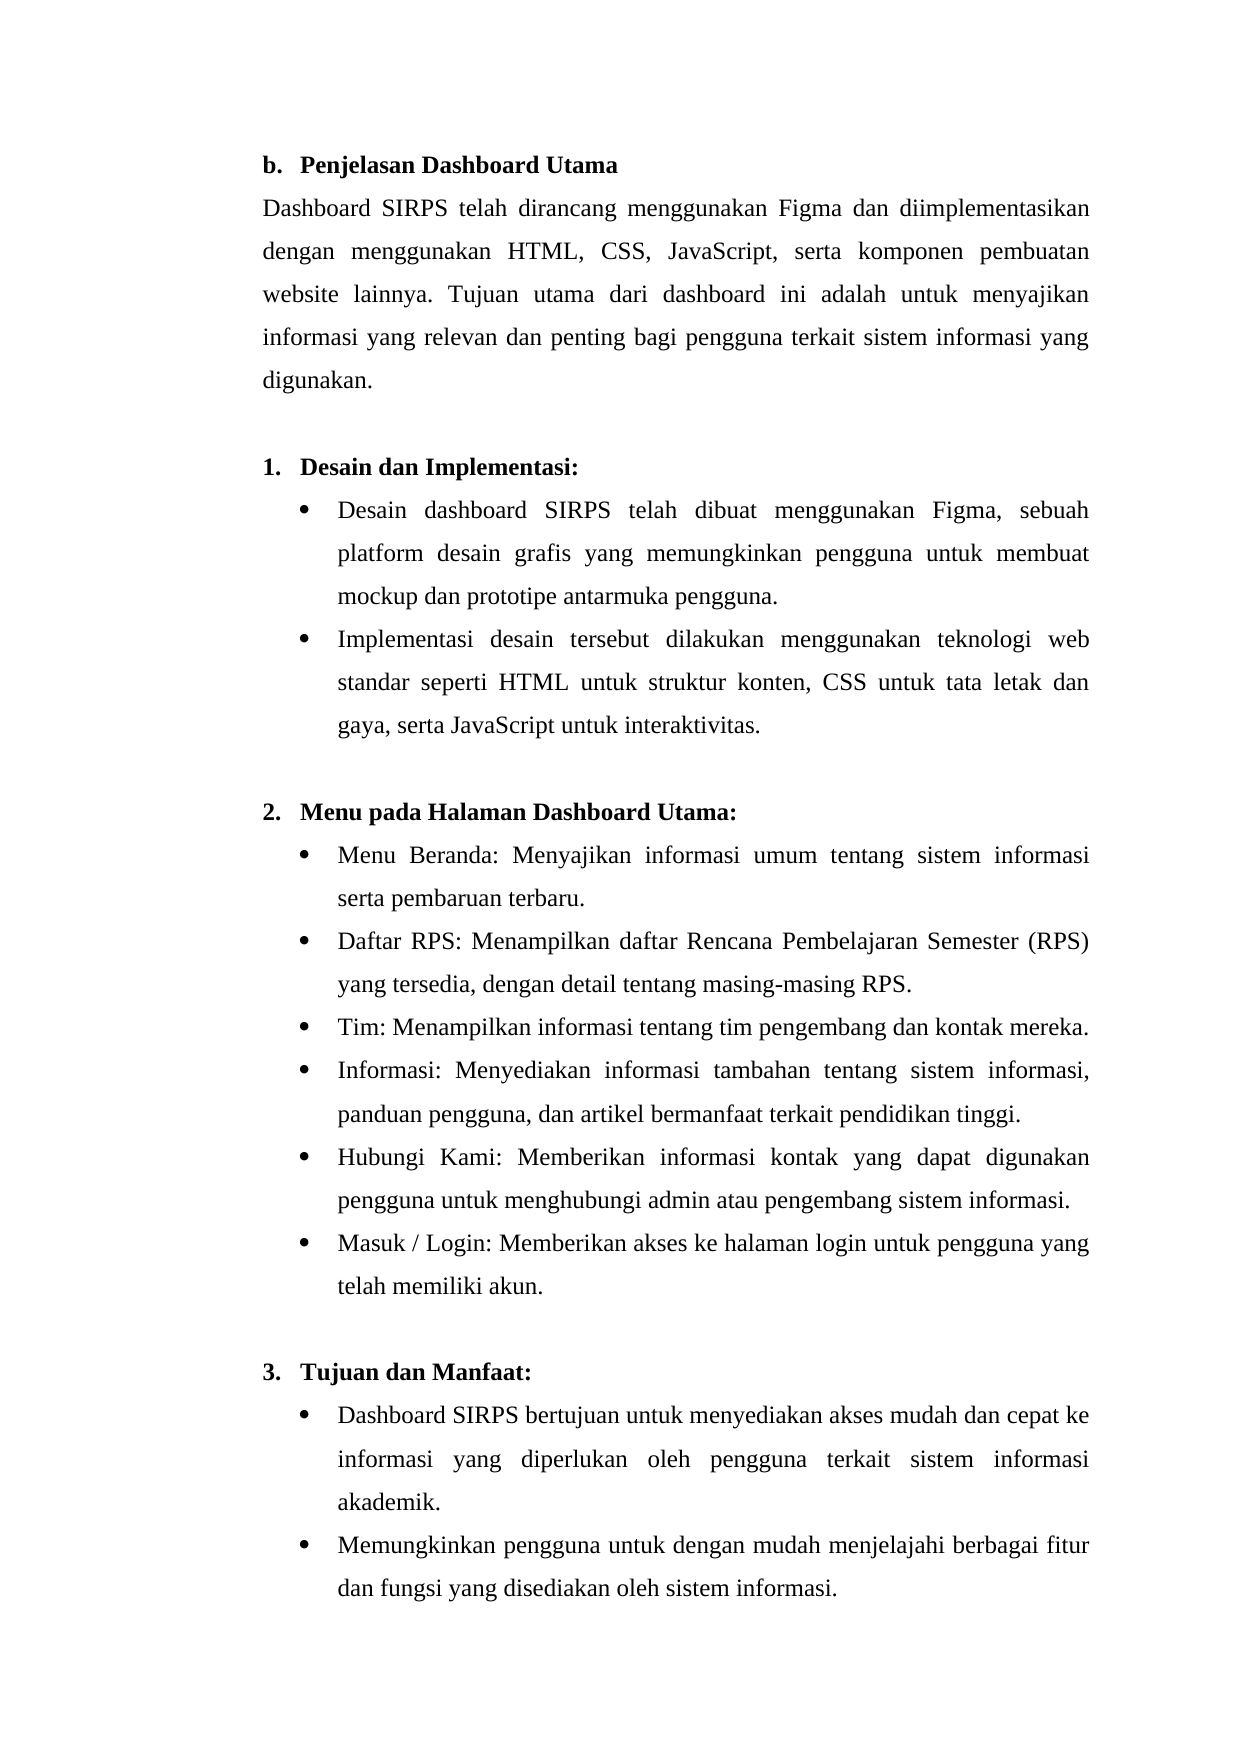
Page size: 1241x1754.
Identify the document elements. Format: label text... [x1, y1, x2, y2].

list Menu Beranda: Menyajikan informasi umum tentang sistem informasi serta pembaruan terbaru. [300, 840, 1090, 912]
list Tim: Menampilkan informasi tentang tim pengembang dan kontak mereka. [300, 1012, 1090, 1041]
list Informasi: Menyediakan informasi tambahan tentang sistem informasi, panduan pengguna, dan artikel bermanfaat terkait pendidikan tinggi. [300, 1056, 1090, 1127]
list Dashboard SIRPS bertujuan untuk menyediakan akses mudah dan cepat ke informasi yang diperlukan oleh pengguna terkait sistem informasi akademik. [300, 1401, 1090, 1516]
list Implementasi desain tersebut dilakukan menggunakan teknologi web standar seperti HTML untuk struktur konten, CSS untuk tata letak dan gaya, serta JavaScript untuk interaktivitas. [300, 624, 1090, 739]
list Memungkinkan pengguna untuk dengan mudah menjelajahi berbagai fitur dan fungsi yang disediakan oleh sistem informasi. [300, 1530, 1090, 1602]
list Daftar RPS: Menampilkan daftar Rencana Pembelajaran Semester (RPS) yang tersedia, dengan detail tentang masing-masing RPS. [300, 926, 1090, 998]
list Desain dan Implementasi: [262, 452, 1090, 481]
list Menu pada Halaman Dashboard Utama: [262, 797, 1090, 826]
list Hubungi Kami: Memberikan informasi kontak yang dapat digunakan pengguna untuk menghubungi admin atau pengembang sistem informasi. [300, 1142, 1090, 1214]
list Dashboard SIRPS telah dirancang menggunakan Figma dan diimplementasikan dengan menggunakan HTML, CSS, JavaScript, serta komponen pembuatan website lainnya. Tujuan utama dari dashboard ini adalah untuk menyajikan informasi yang relevan dan penting bagi pengguna terkait sistem informasi yang digunakan. [262, 193, 1090, 394]
list Penjelasan Dashboard Utama [262, 150, 1090, 179]
list Desain dashboard SIRPS telah dibuat menggunakan Figma, sebuah platform desain grafis yang memungkinkan pengguna untuk membuat mockup dan prototipe antarmuka pengguna. [300, 495, 1090, 610]
list Tujuan dan Manfaat: [262, 1357, 1090, 1386]
list Masuk / Login: Memberikan akses ke halaman login untuk pengguna yang telah memiliki akun. [300, 1228, 1090, 1300]
